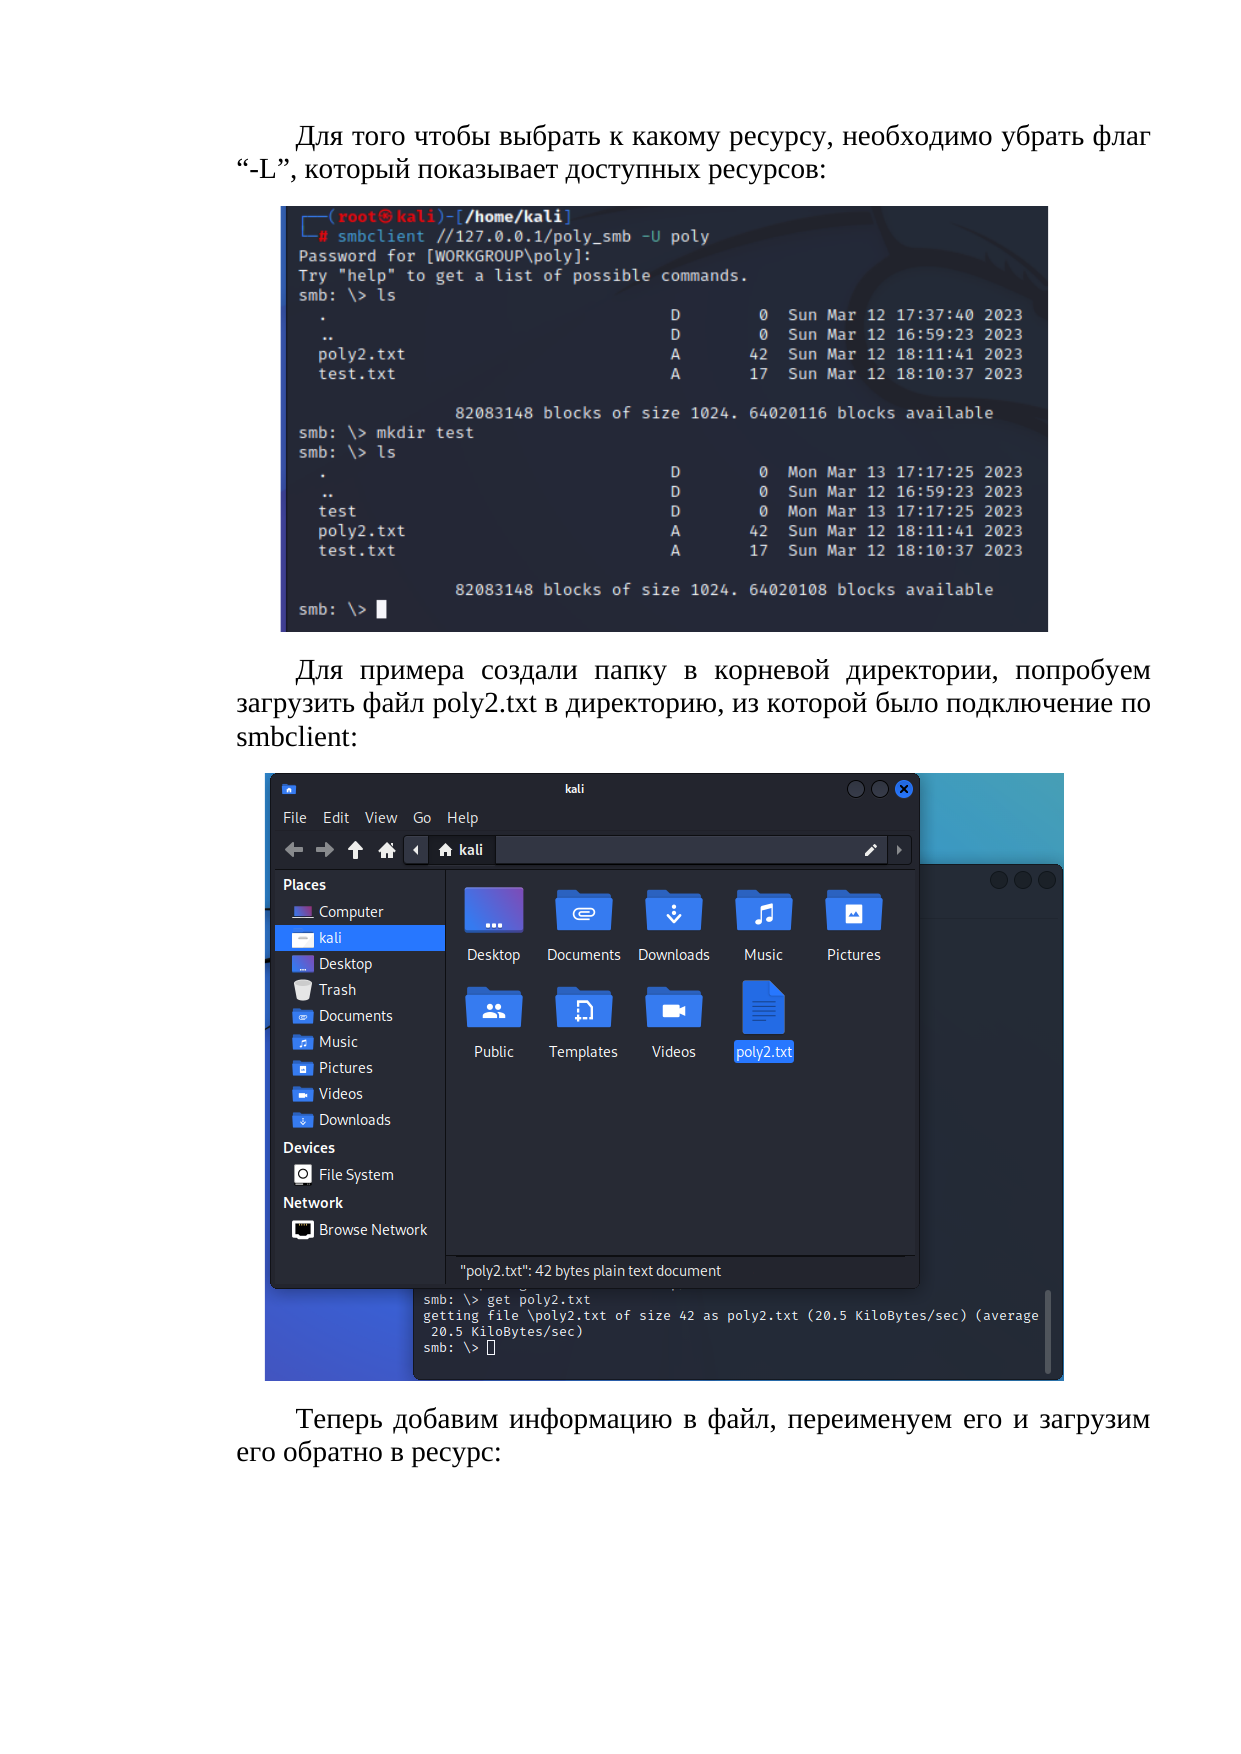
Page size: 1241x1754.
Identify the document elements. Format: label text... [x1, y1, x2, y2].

picture [280, 206, 1049, 632]
text Для того чтобы выбрать к какому ресурсу, необходимо убрать флаг “-L”, который показывает доступных ресурсов: [236, 118, 1152, 185]
text Для примера создали папку в корневой директории, попробуем загрузить файл poly2.txt в директорию, из которой было подключение по smbclient: [236, 652, 1152, 753]
text Теперь добавим информацию в файл, переименуем его и загрузим его обратно в ресурс: [236, 1401, 1152, 1468]
picture [264, 773, 1064, 1381]
